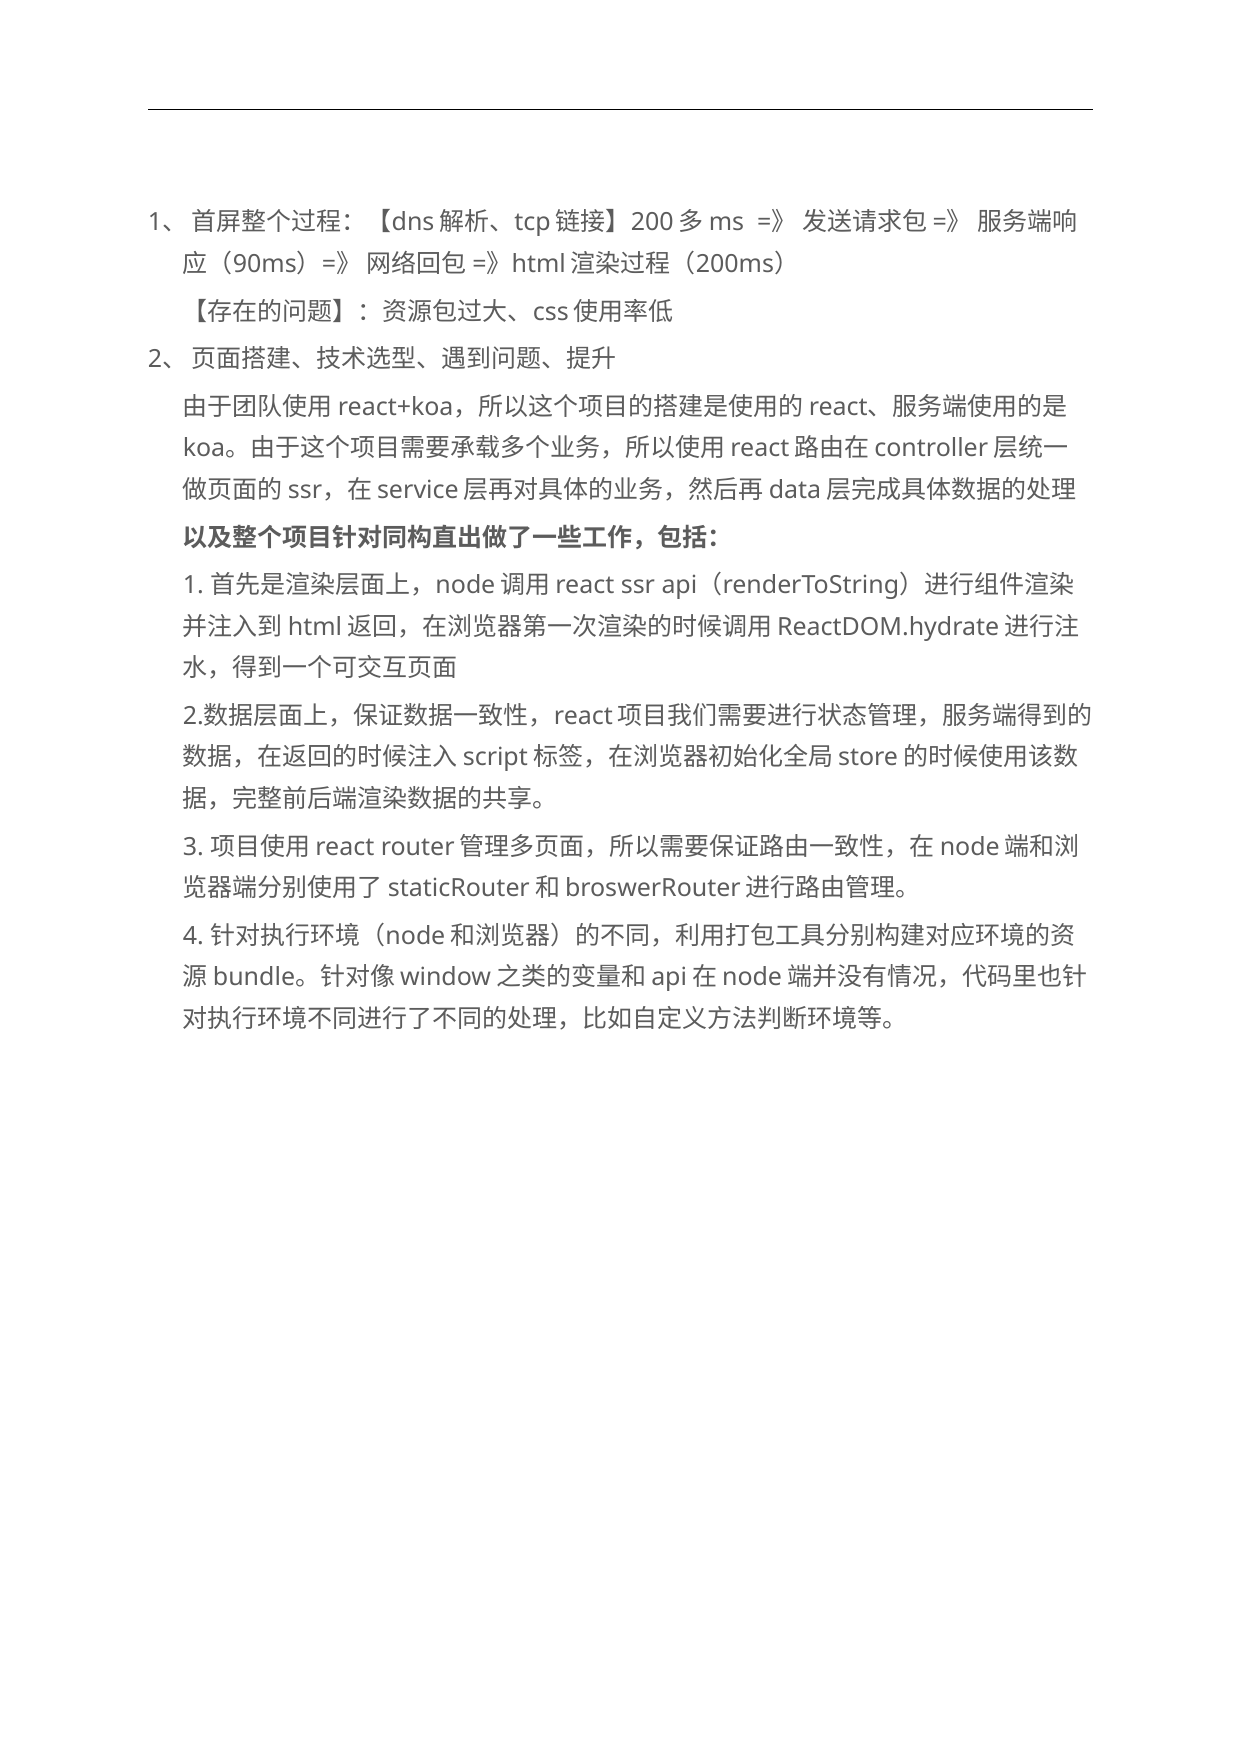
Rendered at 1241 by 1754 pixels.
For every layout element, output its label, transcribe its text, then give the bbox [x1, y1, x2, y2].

list 以及整个项目针对同构直出做了一些工作，包括： [183, 514, 1093, 556]
list 【存在的问题】：资源包过大、css使用率低 [183, 288, 1093, 330]
list 4. 针对执行环境（node和浏览器）的不同，利用打包工具分别构建对应环境的资源bundle。针对像window之类的变量和api在node端并没有情况，代码里也针对执行环境不同进行了不同的处理，比如自定义方法判断环境等。 [183, 912, 1093, 1037]
list 2.数据层面上，保证数据一致性，react项目我们需要进行状态管理，服务端得到的数据，在返回的时候注入script标签，在浏览器初始化全局store的时候使用该数据，完整前后端渲染数据的共享。 [183, 732, 1093, 817]
list 3. 项目使用react router管理多页面，所以需要保证路由一致性，在node端和浏览器端分别使用了staticRouter和broswerRouter进行路由管理。 [183, 823, 1093, 906]
list 由于团队使用react+koa，所以这个项目的搭建是使用的react、服务端使用的是koa。由于这个项目需要承载多个业务，所以使用react路由在controller层统一做页面的ssr，在service层再对具体的业务，然后再data层完成具体数据的处理 [183, 384, 1093, 508]
list 页面搭建、技术选型、遇到问题、提升 [148, 336, 1093, 377]
list 首屏整个过程：【dns解析、tcp链接】200多ms =》 发送请求包 =》 服务端响应（90ms）=》 网络回包 =》html渲染过程（200ms） [148, 199, 1093, 282]
list 1. 首先是渲染层面上，node调用react ssr api（renderToString）进行组件渲染并注入到html返回，在浏览器第一次渲染的时候调用ReactDOM.hydrate进行注水，得到一个可交互页面 [183, 562, 1093, 686]
